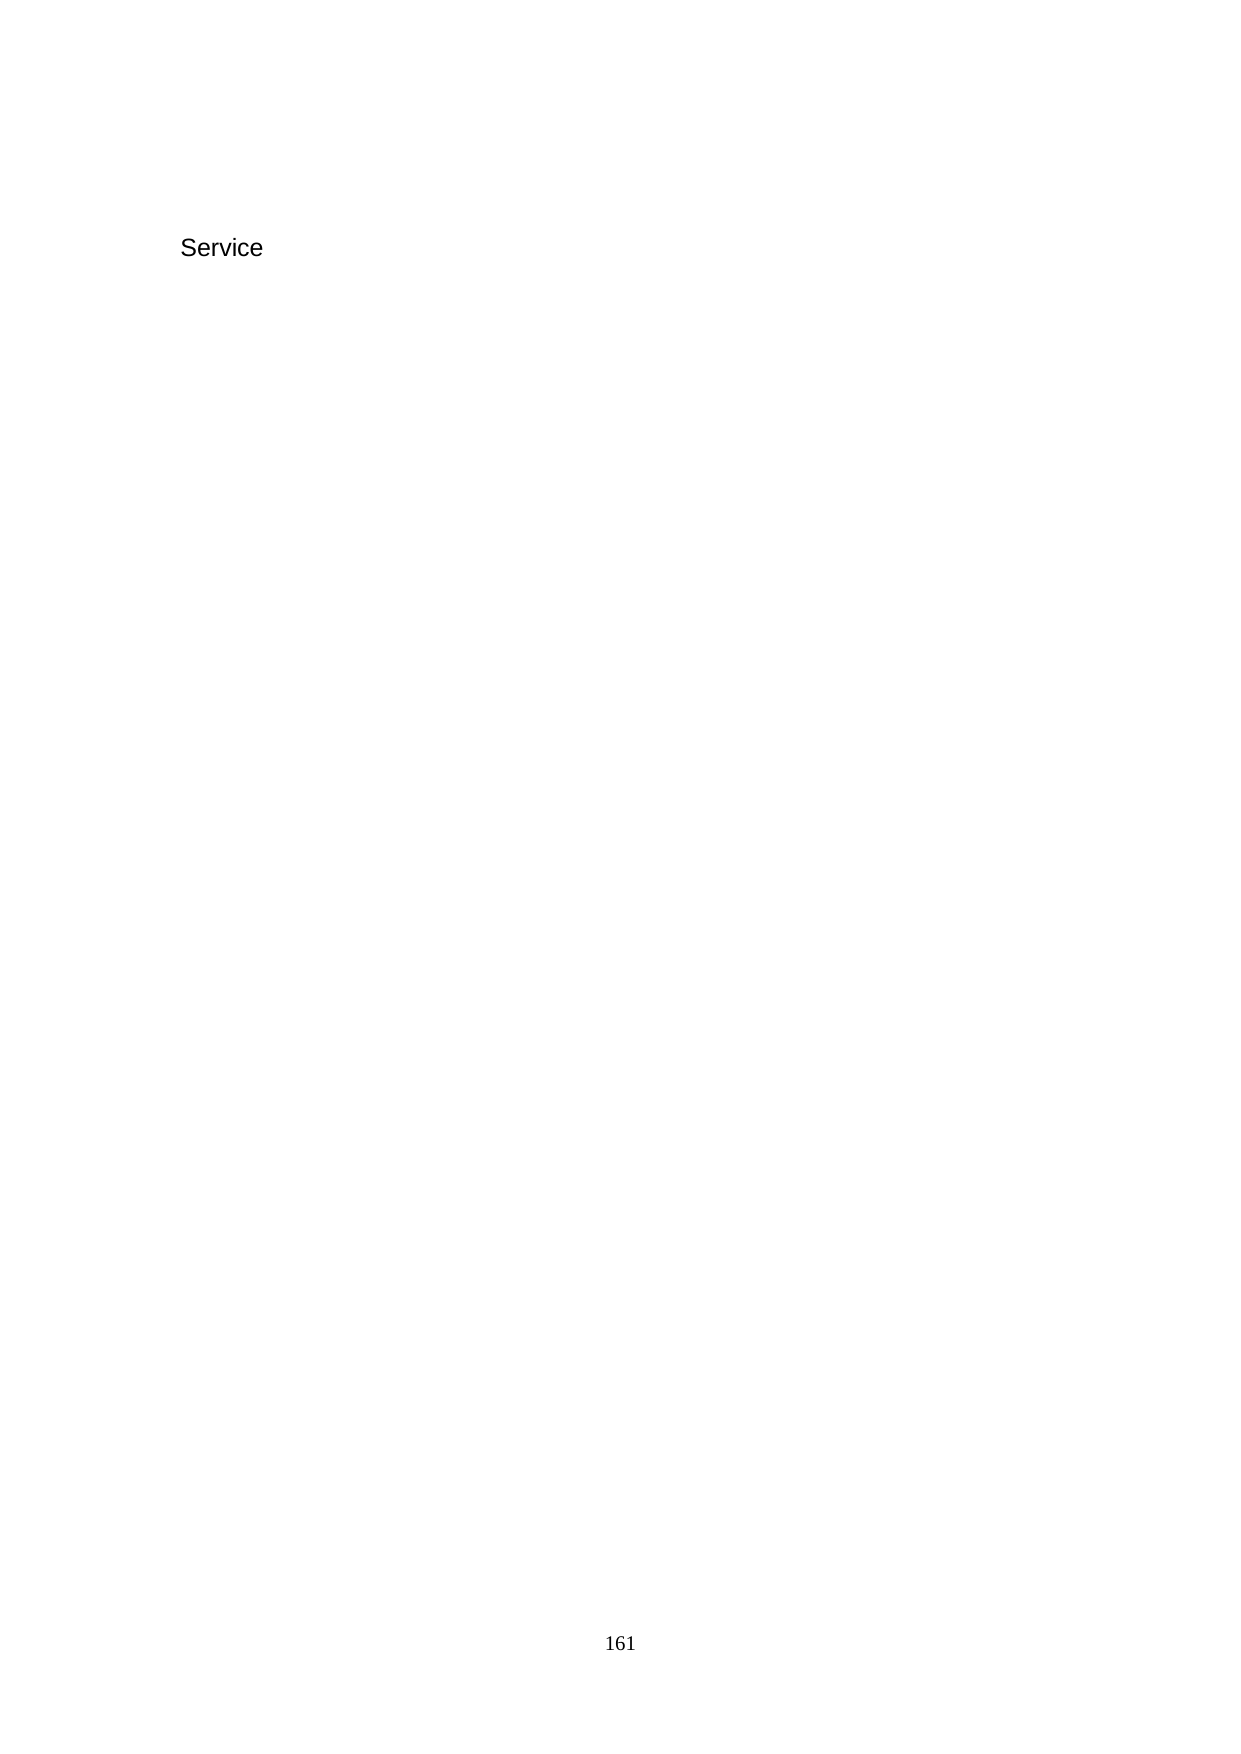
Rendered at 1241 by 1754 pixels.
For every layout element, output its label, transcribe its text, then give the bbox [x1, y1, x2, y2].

text Service [180, 232, 1060, 261]
